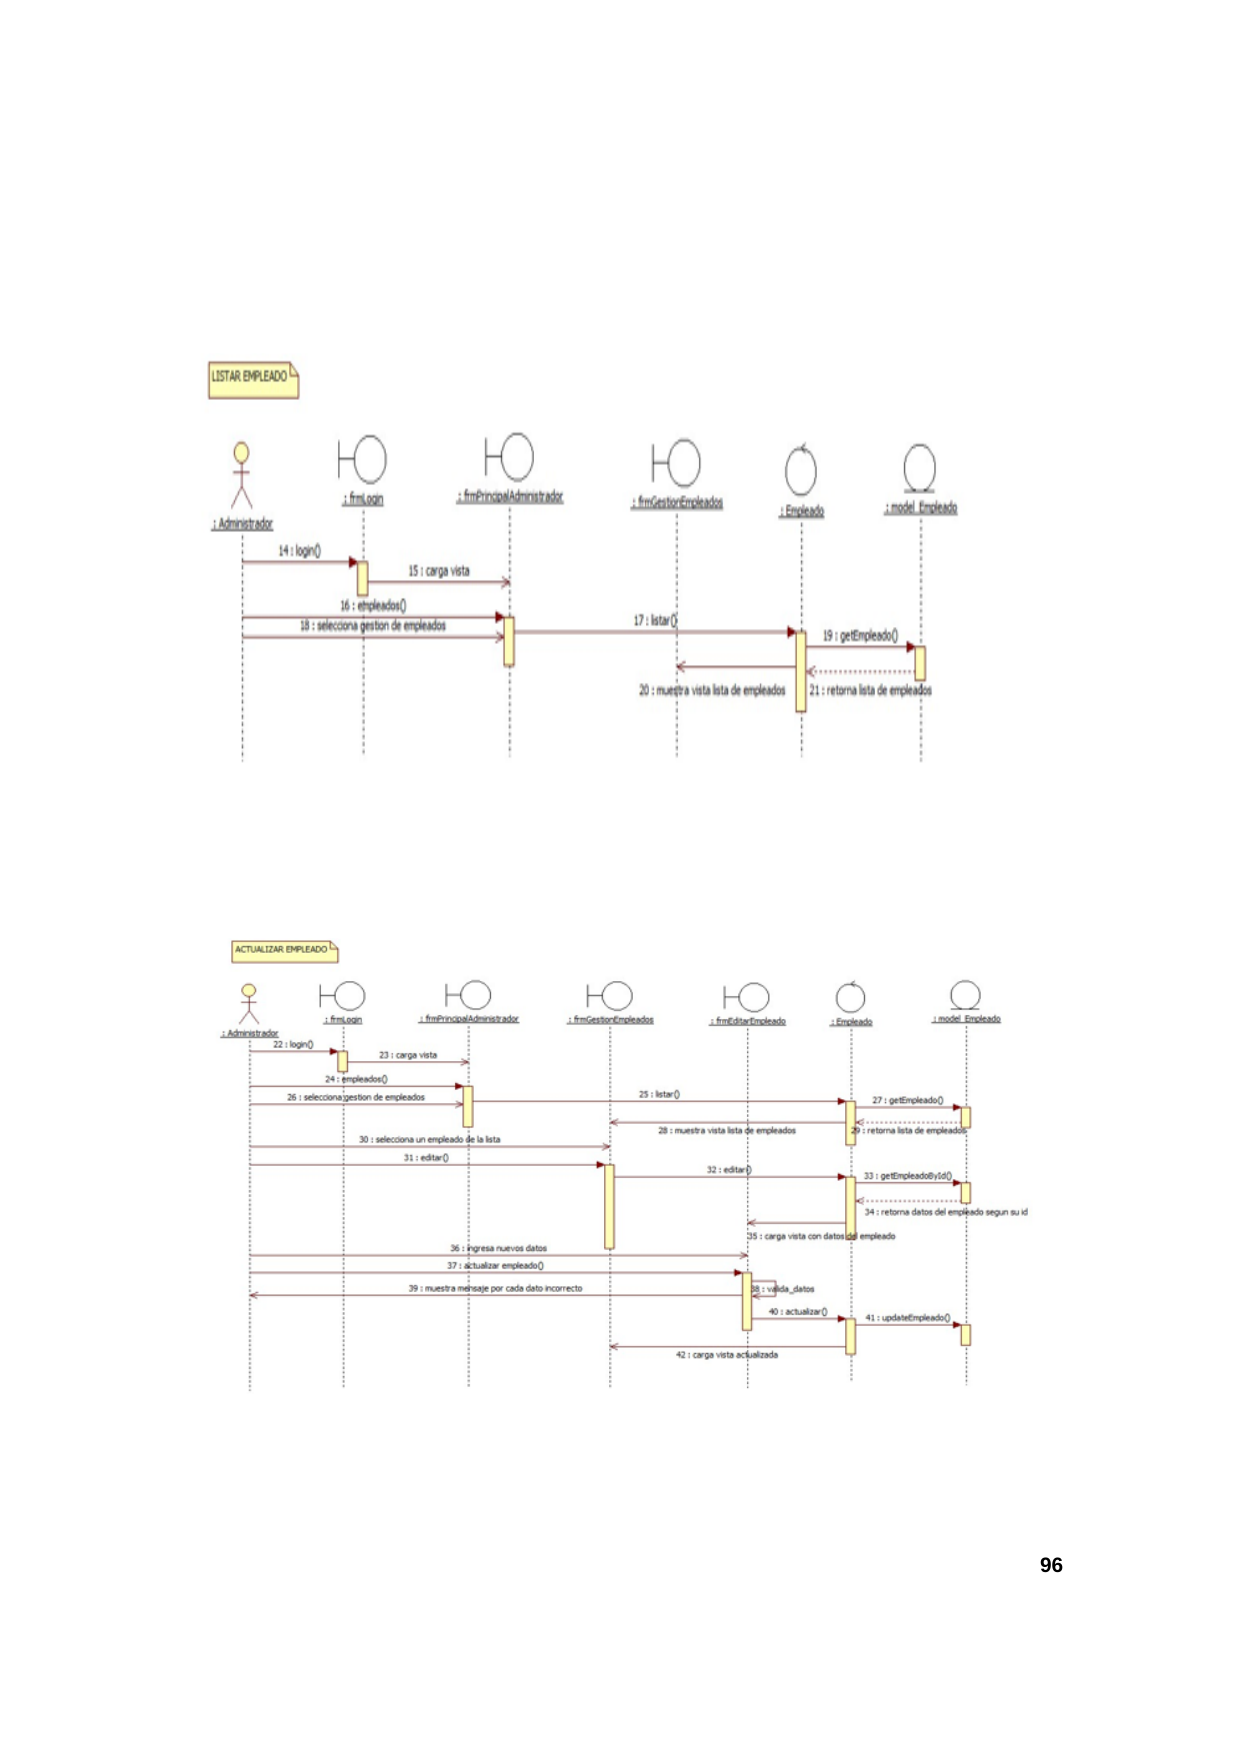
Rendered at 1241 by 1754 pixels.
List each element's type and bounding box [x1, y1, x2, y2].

picture [193, 353, 1063, 805]
picture [193, 938, 1063, 1410]
